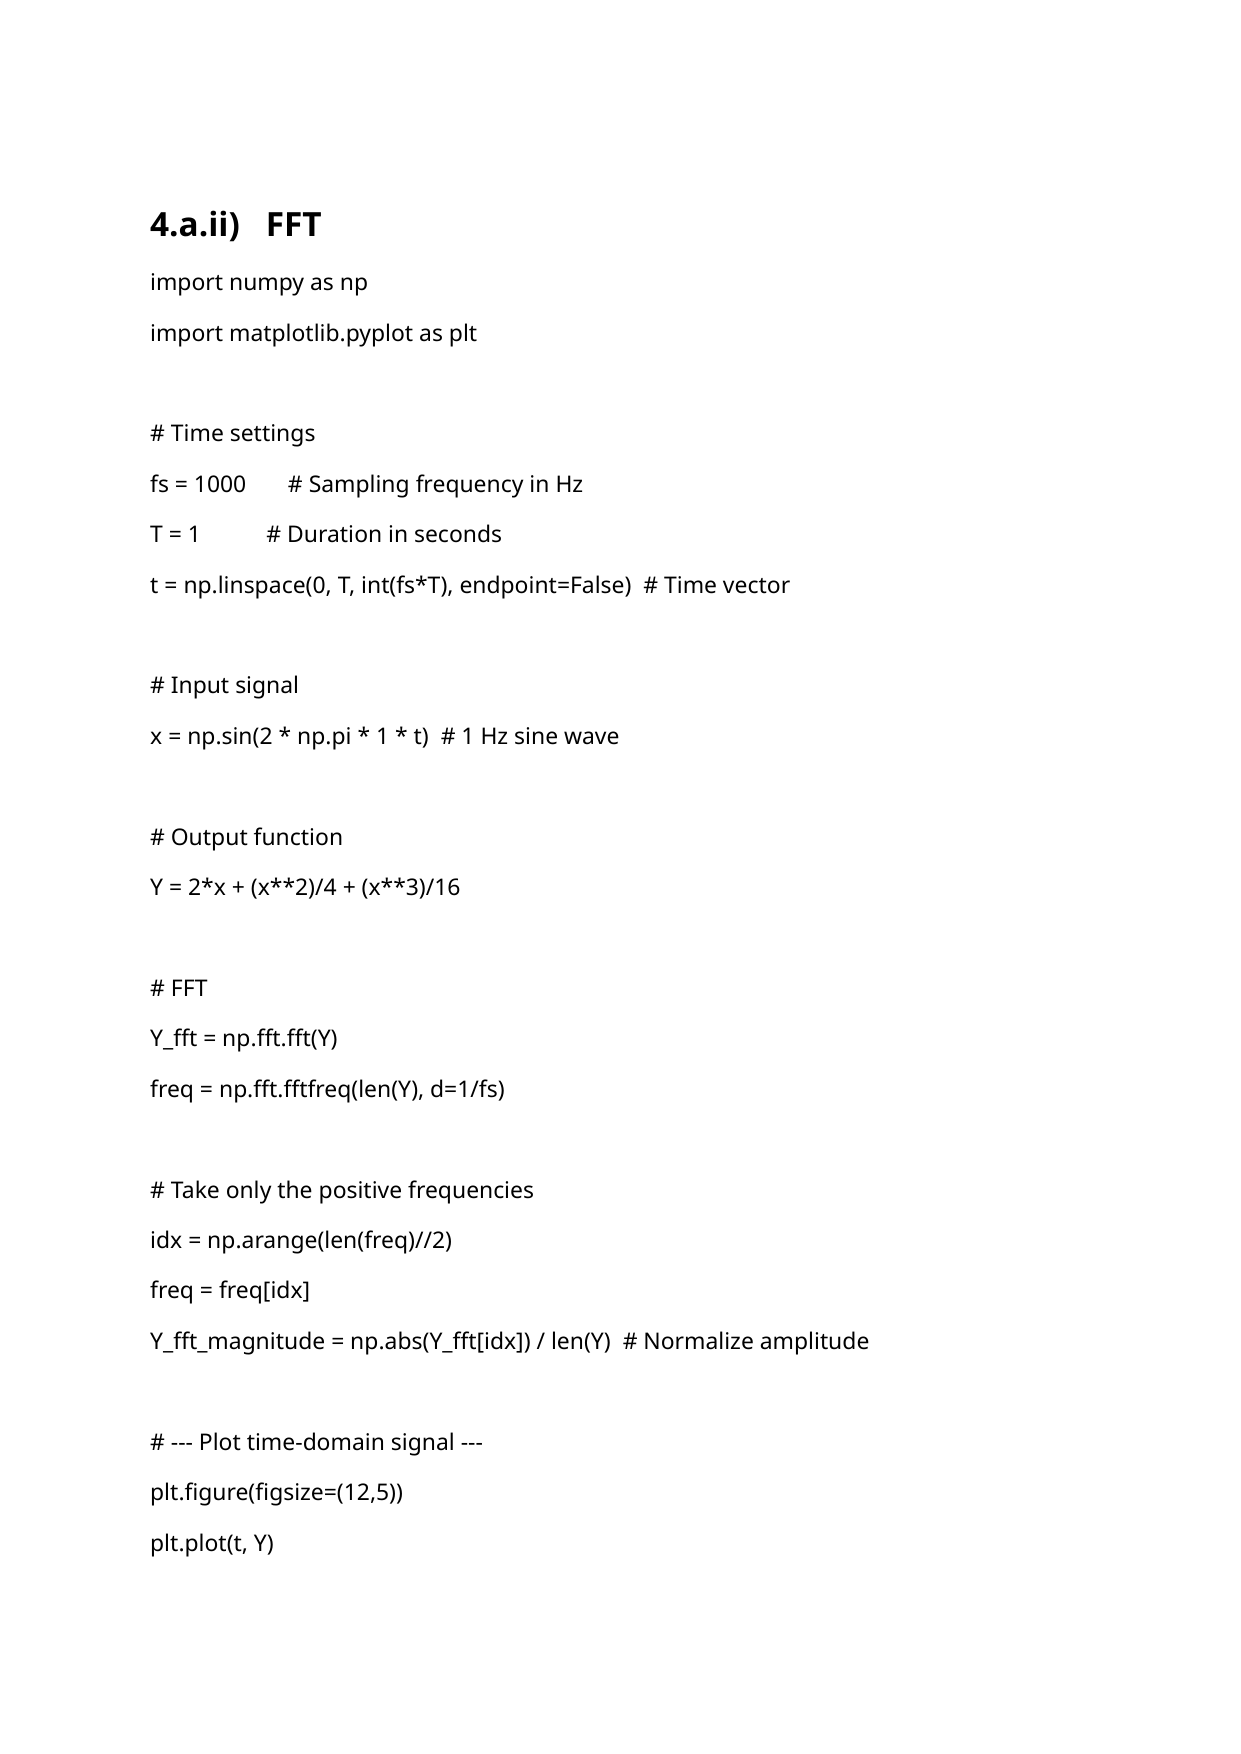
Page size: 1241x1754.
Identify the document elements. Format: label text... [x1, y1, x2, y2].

text T = 1 # Duration in seconds [150, 518, 1090, 549]
text plt.plot(t, Y) [150, 1526, 1090, 1558]
text Y_fft_magnitude = np.abs(Y_fft[idx]) / len(Y) # Normalize amplitude [150, 1325, 1090, 1356]
text # --- Plot time-domain signal --- [150, 1426, 1090, 1457]
text # Output function [150, 821, 1090, 852]
text Y = 2*x + (x**2)/4 + (x**3)/16 [150, 871, 1090, 902]
text # FFT [150, 972, 1090, 1003]
text freq = freq[idx] [150, 1274, 1090, 1306]
text # Take only the positive frequencies [150, 1173, 1090, 1205]
text 4.a.ii) FFT [150, 200, 1090, 246]
text plt.figure(figsize=(12,5)) [150, 1476, 1090, 1507]
text Y_fft = np.fft.fft(Y) [150, 1022, 1090, 1053]
text t = np.linspace(0, T, int(fs*T), endpoint=False) # Time vector [150, 568, 1090, 600]
text x = np.sin(2 * np.pi * 1 * t) # 1 Hz sine wave [150, 720, 1090, 751]
text import matplotlib.pyplot as plt [150, 316, 1090, 348]
text idx = np.arange(len(freq)//2) [150, 1224, 1090, 1255]
text freq = np.fft.fftfreq(len(Y), d=1/fs) [150, 1073, 1090, 1104]
text import numpy as np [150, 266, 1090, 297]
text # Input signal [150, 669, 1090, 701]
text # Time settings [150, 417, 1090, 448]
text fs = 1000 # Sampling frequency in Hz [150, 468, 1090, 499]
